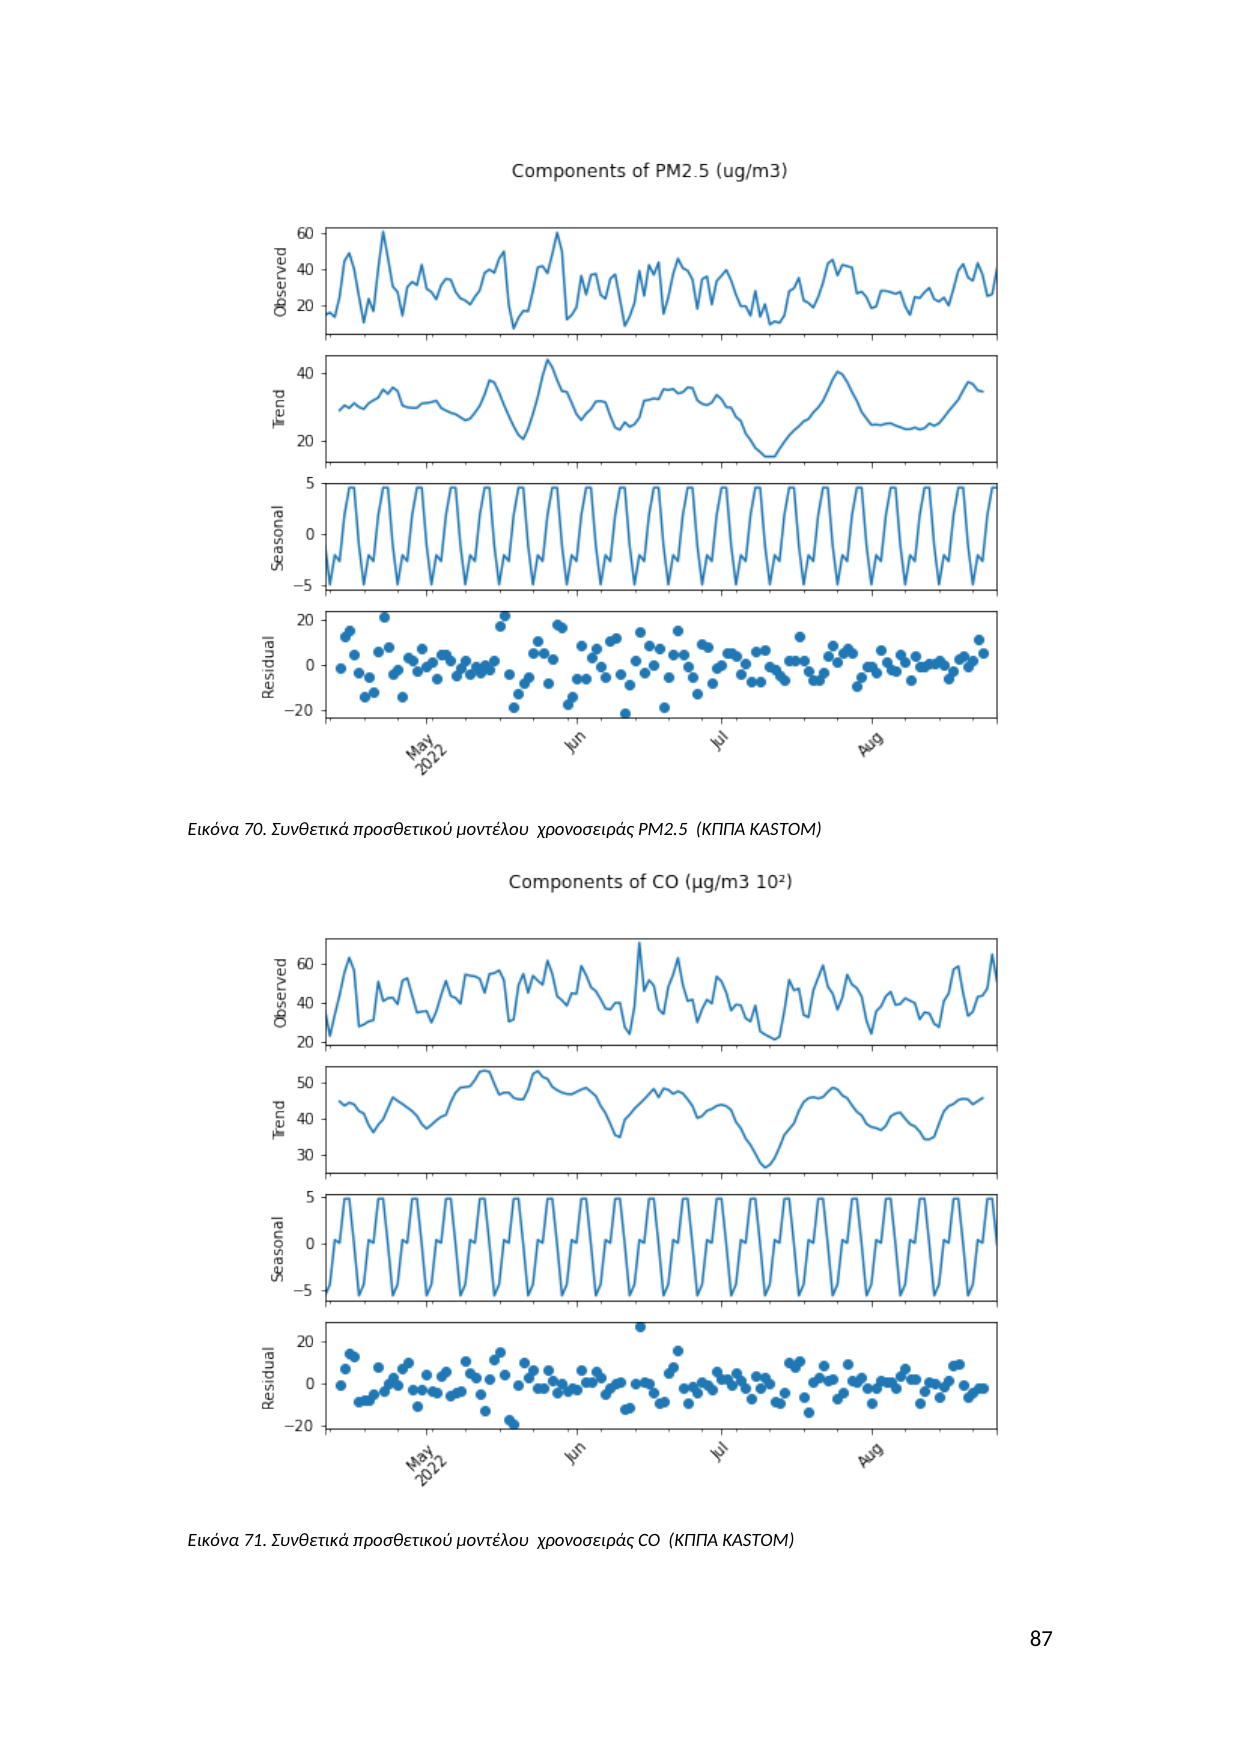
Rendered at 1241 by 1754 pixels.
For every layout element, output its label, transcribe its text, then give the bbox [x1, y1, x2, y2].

picture [217, 150, 1084, 799]
text Εικόνα 71. Συνθετικά προσθετικού μοντέλου χρονοσειράς CO (ΚΠΠΑ KASTOM) [187, 1528, 1053, 1551]
picture [217, 861, 1084, 1510]
text Εικόνα 70. Συνθετικά προσθετικού μοντέλου χρονοσειράς PM2.5 (ΚΠΠΑ KASTOM) [187, 817, 1053, 840]
